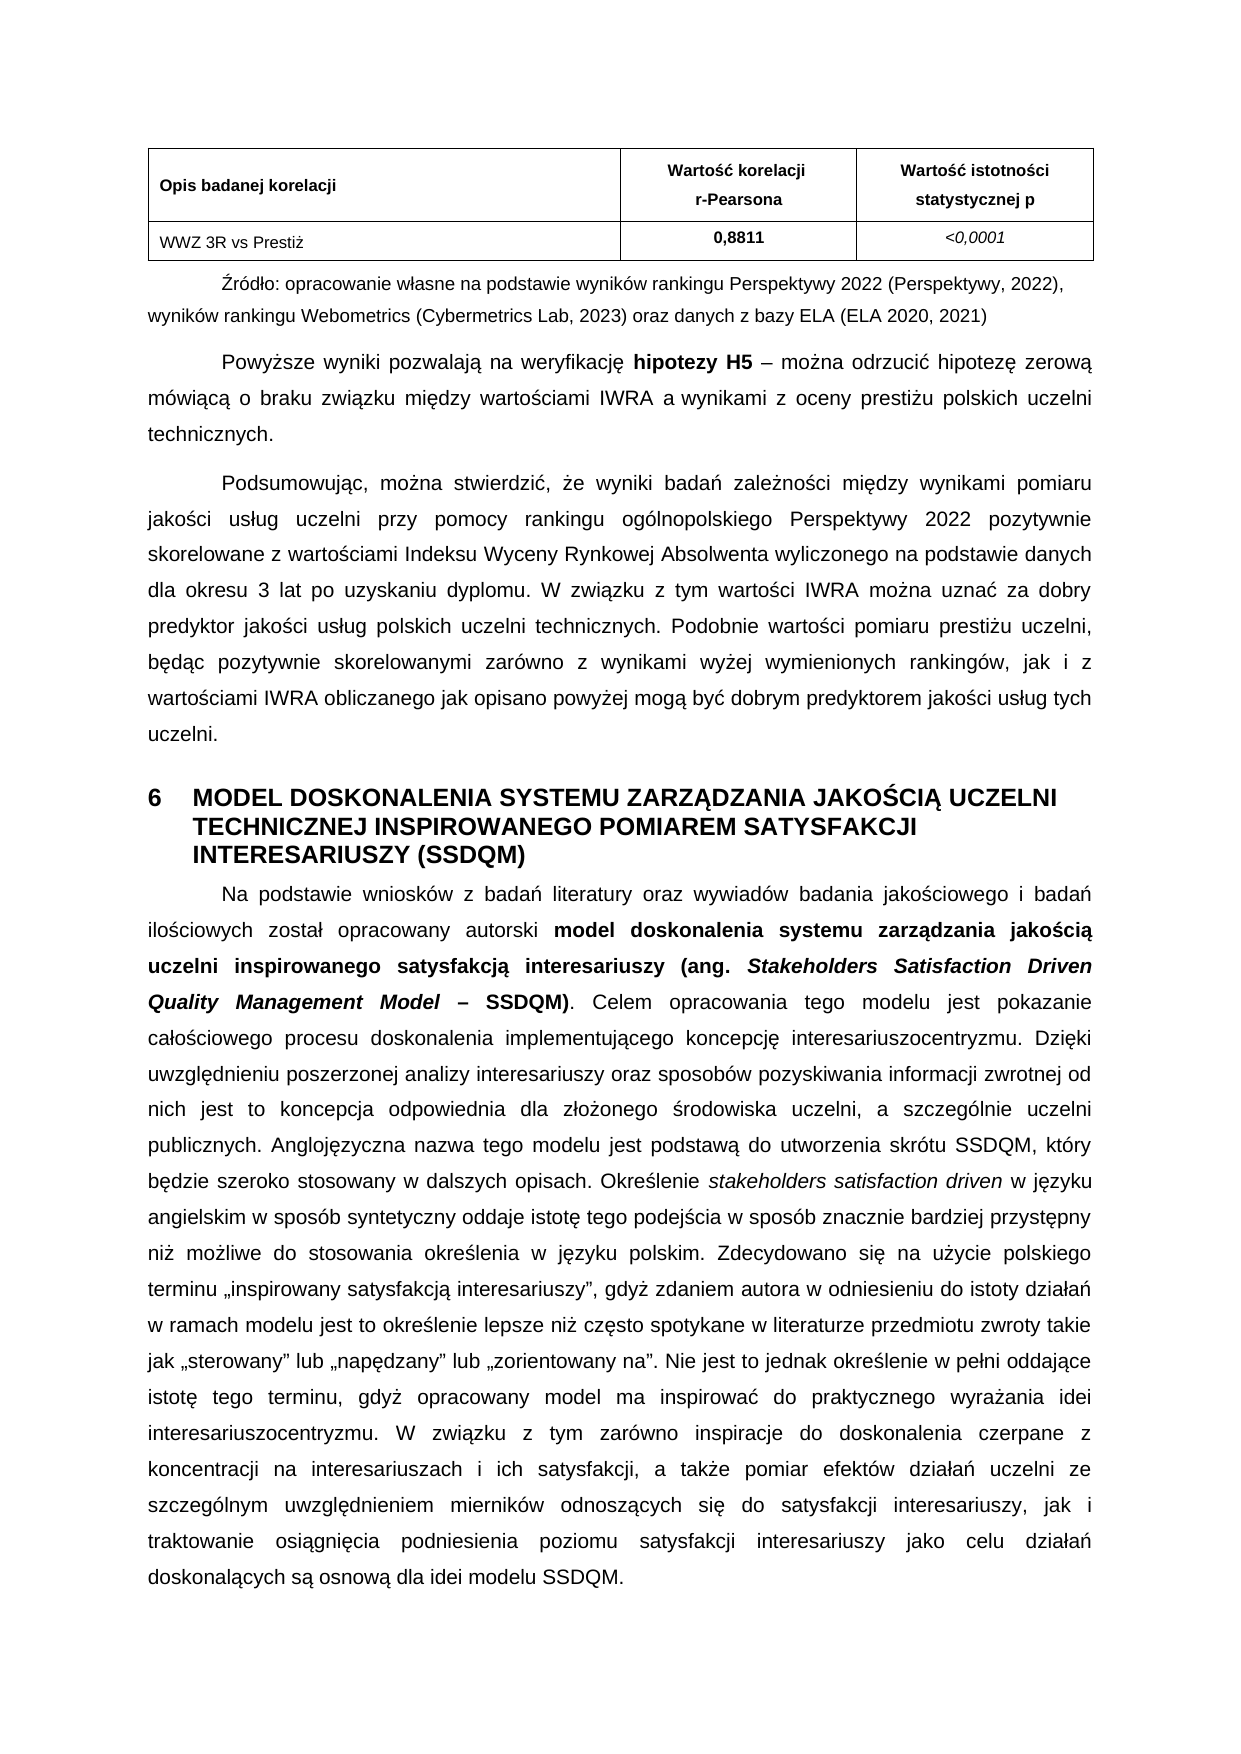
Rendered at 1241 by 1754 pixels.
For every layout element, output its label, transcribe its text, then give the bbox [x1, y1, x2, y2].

text Źródło: opracowanie własne na podstawie wyników rankingu Perspektywy 2022 (Perspektywy, 2022), wyników rankingu Webometrics (Cybermetrics Lab, 2023) oraz danych z bazy ELA (ELA 2020, 2021) [148, 273, 1093, 327]
text Powyższe wyniki pozwalają na weryfikację hipotezy H5 – można odrzucić hipotezę zerową mówiącą o braku związku między wartościami IWRA a wynikami z oceny prestiżu polskich uczelni technicznych. [148, 350, 1093, 446]
table_cell 0,8811 [621, 222, 856, 259]
table_header Wartość korelacji r-Pearsona [621, 149, 856, 221]
table_header Opis badanej korelacji [149, 149, 620, 221]
table_cell <0,0001 [857, 222, 1093, 259]
table_header Wartość istotności statystycznej p [857, 149, 1093, 221]
subtitle Model doskonalenia Systemu Zarządzania Jakością uczelni technicznej inspirowanego pomiarem satysfakcji interesariuszy (SSDQM) [148, 783, 1093, 869]
text Podsumowując, można stwierdzić, że wyniki badań zależności między wynikami pomiaru jakości usług uczelni przy pomocy rankingu ogólnopolskiego Perspektywy 2022 pozytywnie skorelowane z wartościami Indeksu Wyceny Rynkowej Absolwenta wyliczonego na podstawie danych dla okresu 3 lat po uzyskaniu dyplomu. W związku z tym wartości IWRA można uznać za dobry predyktor jakości usług polskich uczelni technicznych. Podobnie wartości pomiaru prestiżu uczelni, będąc pozytywnie skorelowanymi zarówno z wynikami wyżej wymienionych rankingów, jak i z wartościami IWRA obliczanego jak opisano powyżej mogą być dobrym predyktorem jakości usług tych uczelni. [148, 470, 1093, 746]
table_cell WWZ 3R vs Prestiż [149, 222, 620, 259]
text Na podstawie wniosków z badań literatury oraz wywiadów badania jakościowego i badań ilościowych został opracowany autorski model doskonalenia systemu zarządzania jakością uczelni inspirowanego satysfakcją interesariuszy (ang. Stakeholders Satisfaction Driven Quality Management Model – SSDQM). Celem opracowania tego modelu jest pokazanie całościowego procesu doskonalenia implementującego koncepcję interesariuszocentryzmu. Dzięki uwzględnieniu poszerzonej analizy interesariuszy oraz sposobów pozyskiwania informacji zwrotnej od nich jest to koncepcja odpowiednia dla złożonego środowiska uczelni, a szczególnie uczelni publicznych. Anglojęzyczna nazwa tego modelu jest podstawą do utworzenia skrótu SSDQM, który będzie szeroko stosowany w dalszych opisach. Określenie stakeholders satisfaction driven w języku angielskim w sposób syntetyczny oddaje istotę tego podejścia w sposób znacznie bardziej przystępny niż możliwe do stosowania określenia w języku polskim. Zdecydowano się na użycie polskiego terminu „inspirowany satysfakcją interesariuszy”, gdyż zdaniem autora w odniesieniu do istoty działań w ramach modelu jest to określenie lepsze niż często spotykane w literaturze przedmiotu zwroty takie jak „sterowany” lub „napędzany” lub „zorientowany na”. Nie jest to jednak określenie w pełni oddające istotę tego terminu, gdyż opracowany model ma inspirować do praktycznego wyrażania idei interesariuszocentryzmu. W związku z tym zarówno inspiracje do doskonalenia czerpane z koncentracji na interesariuszach i ich satysfakcji, a także pomiar efektów działań uczelni ze szczególnym uwzględnieniem mierników odnoszących się do satysfakcji interesariuszy, jak i traktowanie osiągnięcia podniesienia poziomu satysfakcji interesariuszy jako celu działań doskonalących są osnową dla idei modelu SSDQM. [148, 882, 1093, 1588]
